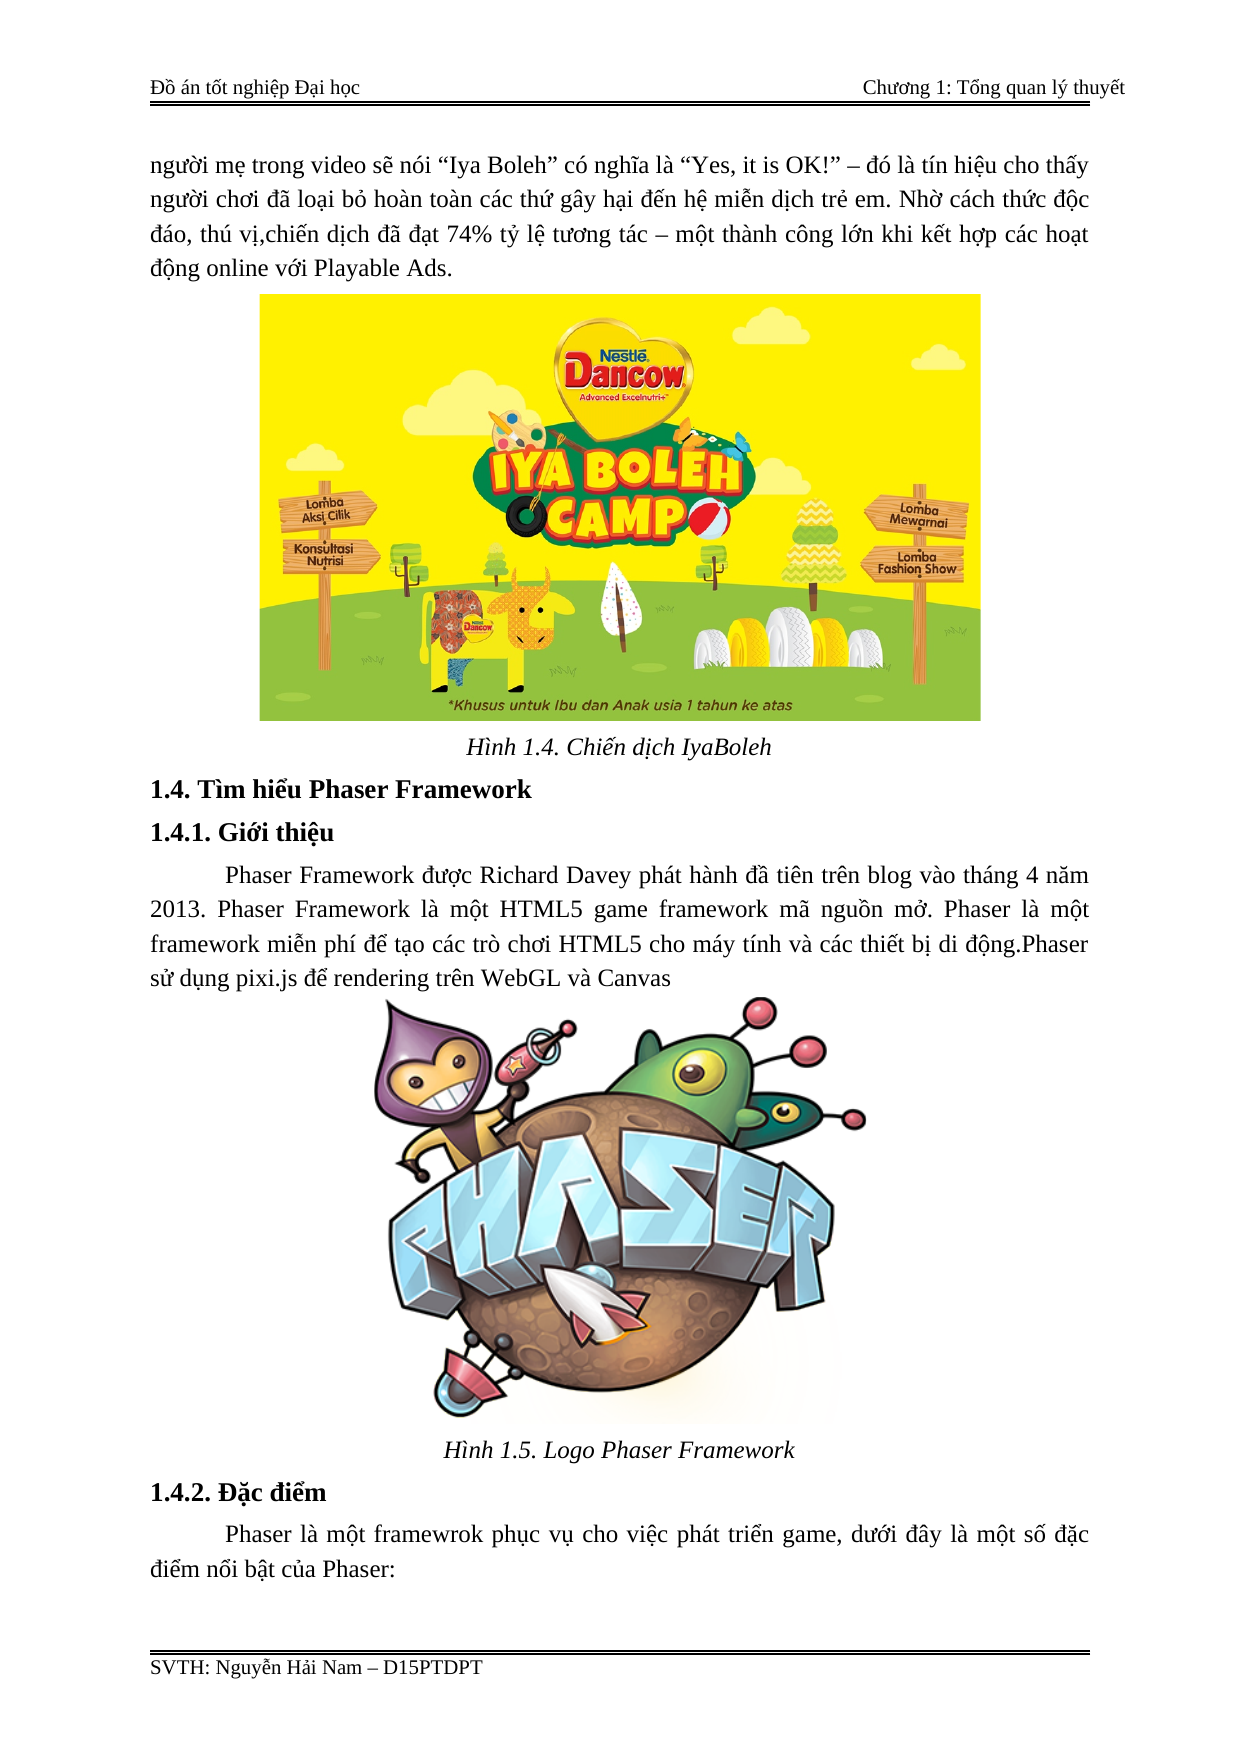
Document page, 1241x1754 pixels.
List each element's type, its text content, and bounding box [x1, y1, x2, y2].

subtitle 1.4.2. Đặc điểm [150, 1476, 1090, 1507]
text Hình 1.4. Chiến dịch IyaBoleh [150, 732, 1090, 761]
picture [374, 997, 867, 1424]
subtitle 1.4. Tìm hiểu Phaser Framework [150, 773, 1090, 804]
text Phaser là một framewrok phục vụ cho việc phát triển game, dưới đây là một số đặc điểm nổi bật của Phaser: [150, 1519, 1090, 1583]
subtitle 1.4.1. Giới thiệu [150, 816, 1090, 848]
picture [259, 294, 981, 721]
text Hình 1.5. Logo Phaser Framework [150, 1435, 1090, 1464]
text Phaser Framework được Richard Davey phát hành đầ tiên trên blog vào tháng 4 năm 2013. Phaser Framework là một HTML5 game framework mã nguồn mở. Phaser là một framework miễn phí để tạo các trò chơi HTML5 cho máy tính và các thiết bị di động.Phaser sử dụng pixi.js để rendering trên WebGL và Canvas [150, 860, 1090, 992]
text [150, 150, 1090, 282]
